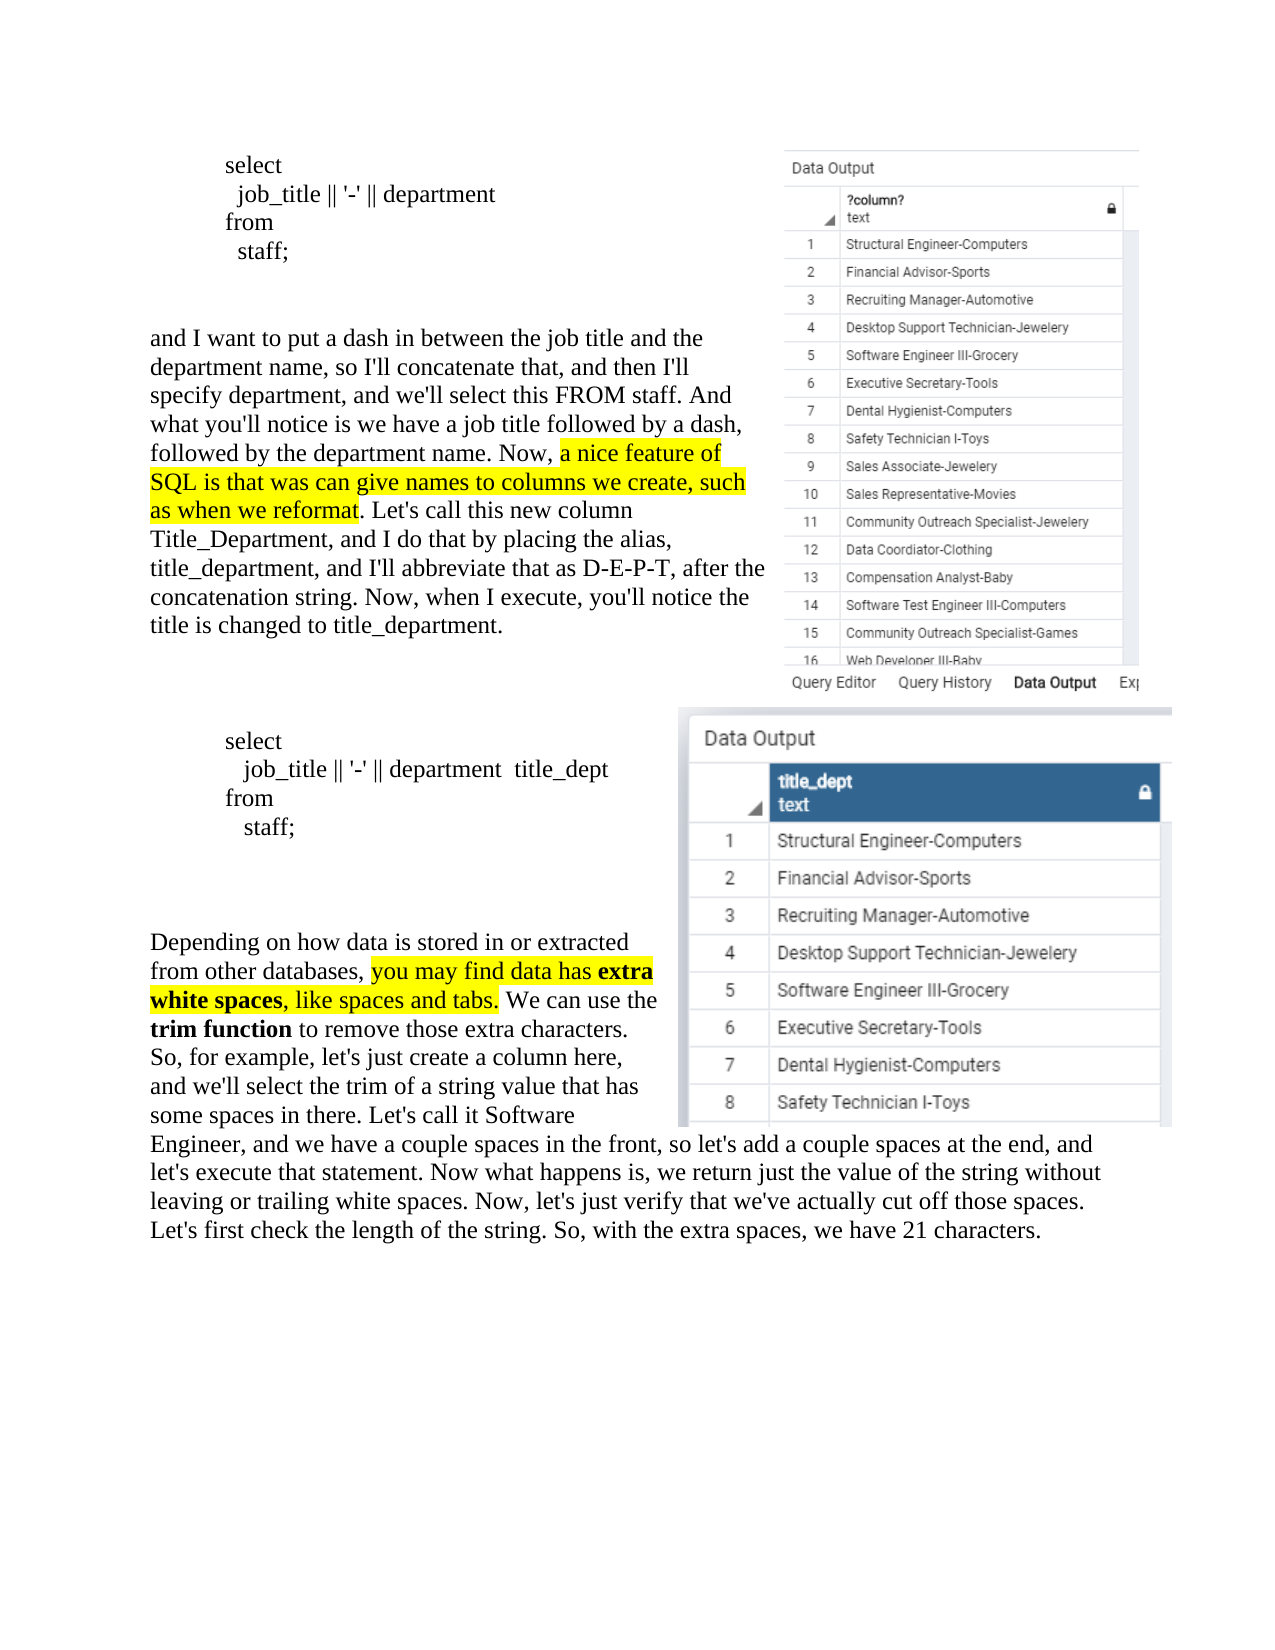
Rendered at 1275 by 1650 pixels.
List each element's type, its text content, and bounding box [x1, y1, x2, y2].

text and I want to put a dash in between the job title and the department name, so I'll concatenate that, and then I'll specify department, and we'll select this FROM staff. And what you'll notice is we have a job title followed by a dash, followed by the department name. Now, a nice feature of SQL is that was can give names to columns we create, such as when we reformat. Let's call this new column Title_Department, and I do that by placing the alias, title_department, and I'll abbreviate that as D-E-P-T, after the concatenation string. Now, when I execute, you'll notice the title is changed to title_department. [150, 323, 784, 639]
text job_title || '-' || department title_dept [225, 754, 678, 783]
text select [225, 150, 784, 179]
picture [678, 707, 1172, 1127]
text from [225, 783, 678, 812]
text staff; [225, 236, 784, 265]
text job_title || '-' || department [225, 179, 784, 207]
picture [784, 150, 1139, 699]
text staff; [225, 812, 678, 841]
text select [225, 726, 678, 754]
text from [225, 207, 784, 236]
text Depending on how data is stored in or extracted from other databases, you may find data has extra white spaces, like spaces and tabs. We can use the trim function to remove those extra characters. So, for example, let's just create a column here, and we'll select the trim of a string value that has some spaces in there. Let's call it Software Engineer, and we have a couple spaces in the front, so let's add a couple spaces at the end, and let's execute that statement. Now what happens is, we return just the value of the string without leaving or trailing white spaces. Now, let's just verify that we've actually cut off those spaces. Let's first check the length of the string. So, with the extra spaces, we have 21 characters. [150, 927, 1125, 1244]
